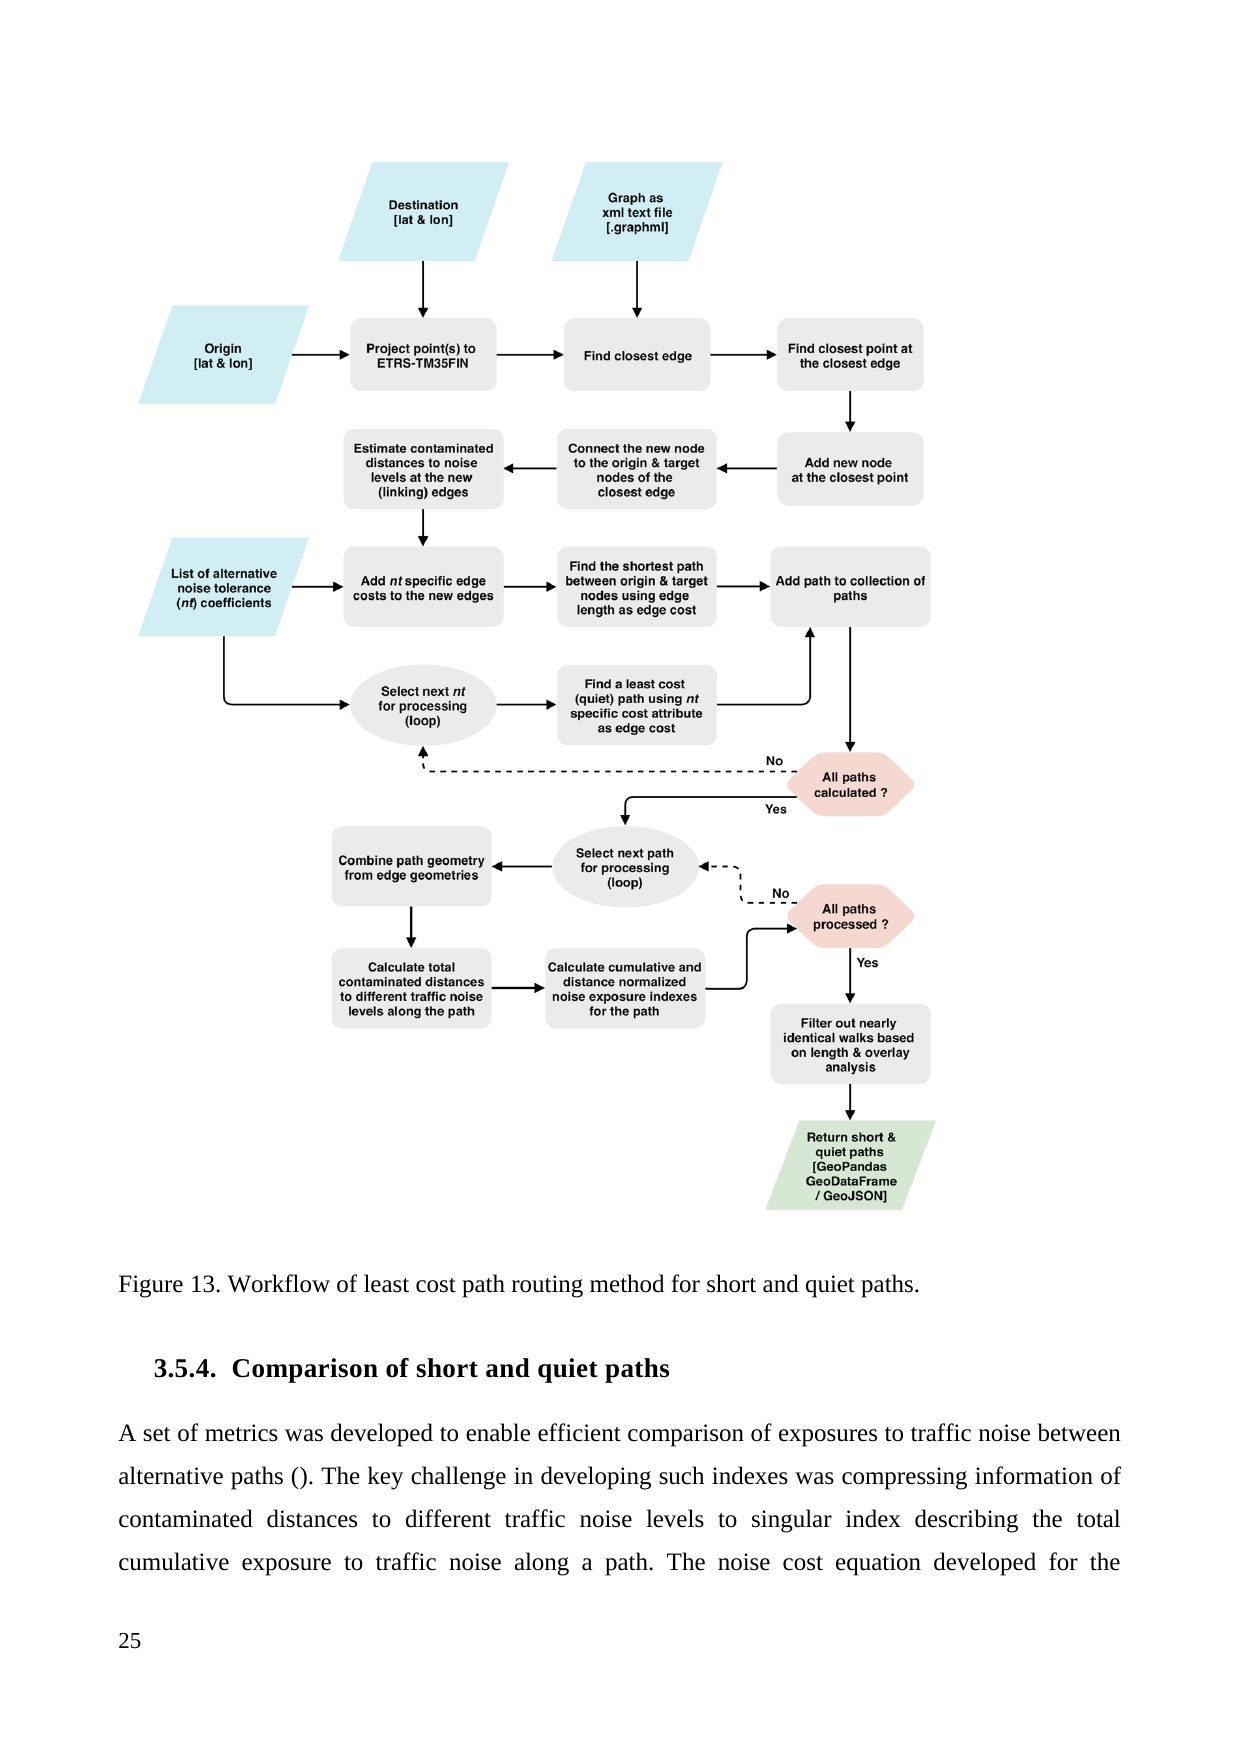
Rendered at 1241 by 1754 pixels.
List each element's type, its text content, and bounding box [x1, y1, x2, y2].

picture [118, 147, 969, 1237]
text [118, 1418, 1122, 1576]
text Figure 13. Workflow of least cost path routing method for short and quiet paths. [118, 1269, 1122, 1298]
subtitle Comparison of short and quiet paths [118, 1352, 1122, 1384]
